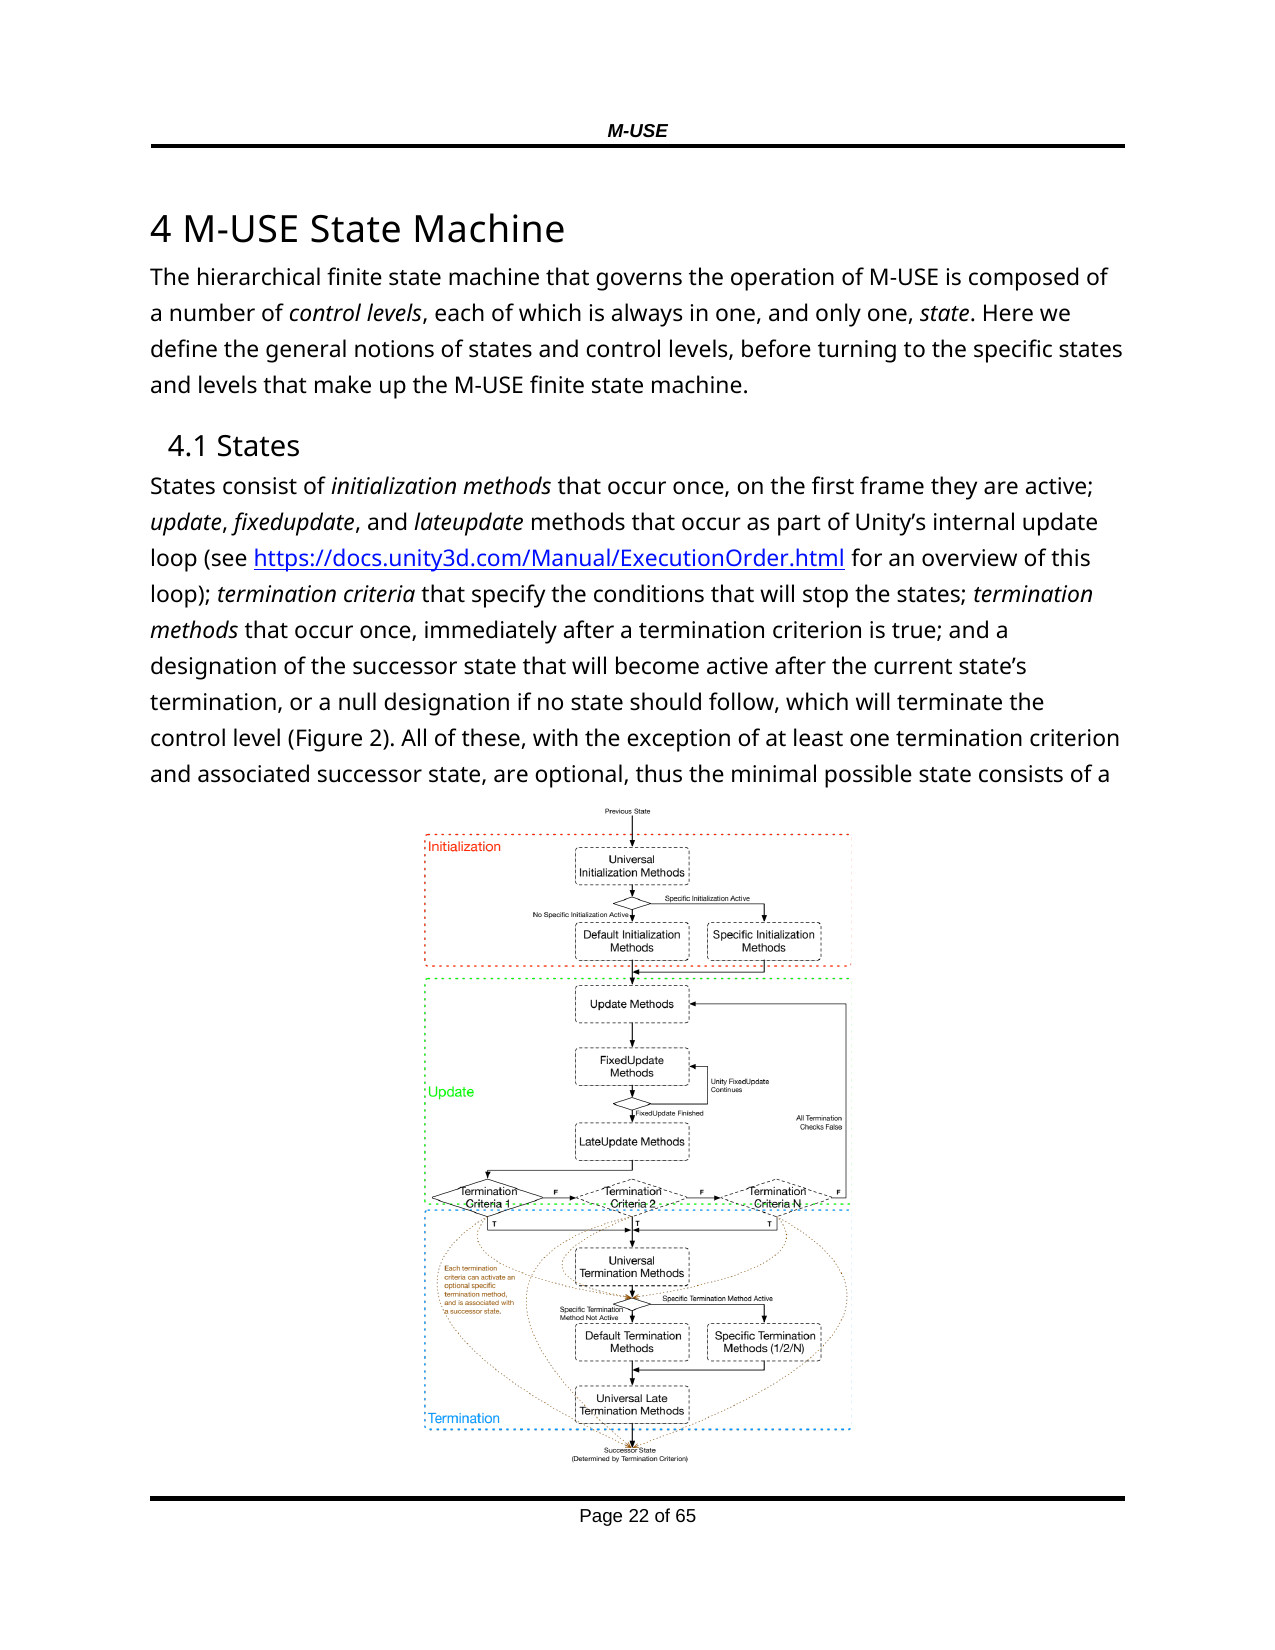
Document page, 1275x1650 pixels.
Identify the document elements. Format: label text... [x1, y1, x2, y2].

subtitle 4 M-USE State Machine [150, 202, 1125, 253]
text The hierarchical finite state machine that governs the operation of M-USE is composed of a number of control levels, each of which is always in one, and only one, state. Here we define the general notions of states and control levels, before turning to the specific states and levels that make up the M-USE finite state machine. [150, 261, 1125, 400]
subtitle 4.1 States [168, 425, 1125, 465]
text States consist of initialization methods that occur once, on the first frame they are active; update, fixedupdate, and lateupdate methods that occur as part of Unity’s internal update loop (see https://docs.unity3d.com/Manual/ExecutionOrder.html for an overview of this loop); termination criteria that specify the conditions that will stop the states; termination methods that occur once, immediately after a termination criterion is true; and a designation of the successor state that will become active after the current state’s termination, or a null designation if no state should follow, which will terminate the control level (Figure 2). All of these, with the exception of at least one termination criterion and associated successor state, are optional, thus the minimal possible state consists of a single termination criterion, in which case the state would do nothing at all until this criterion was passed, at which point it would terminate and pass control to its successor state. [150, 470, 1125, 789]
